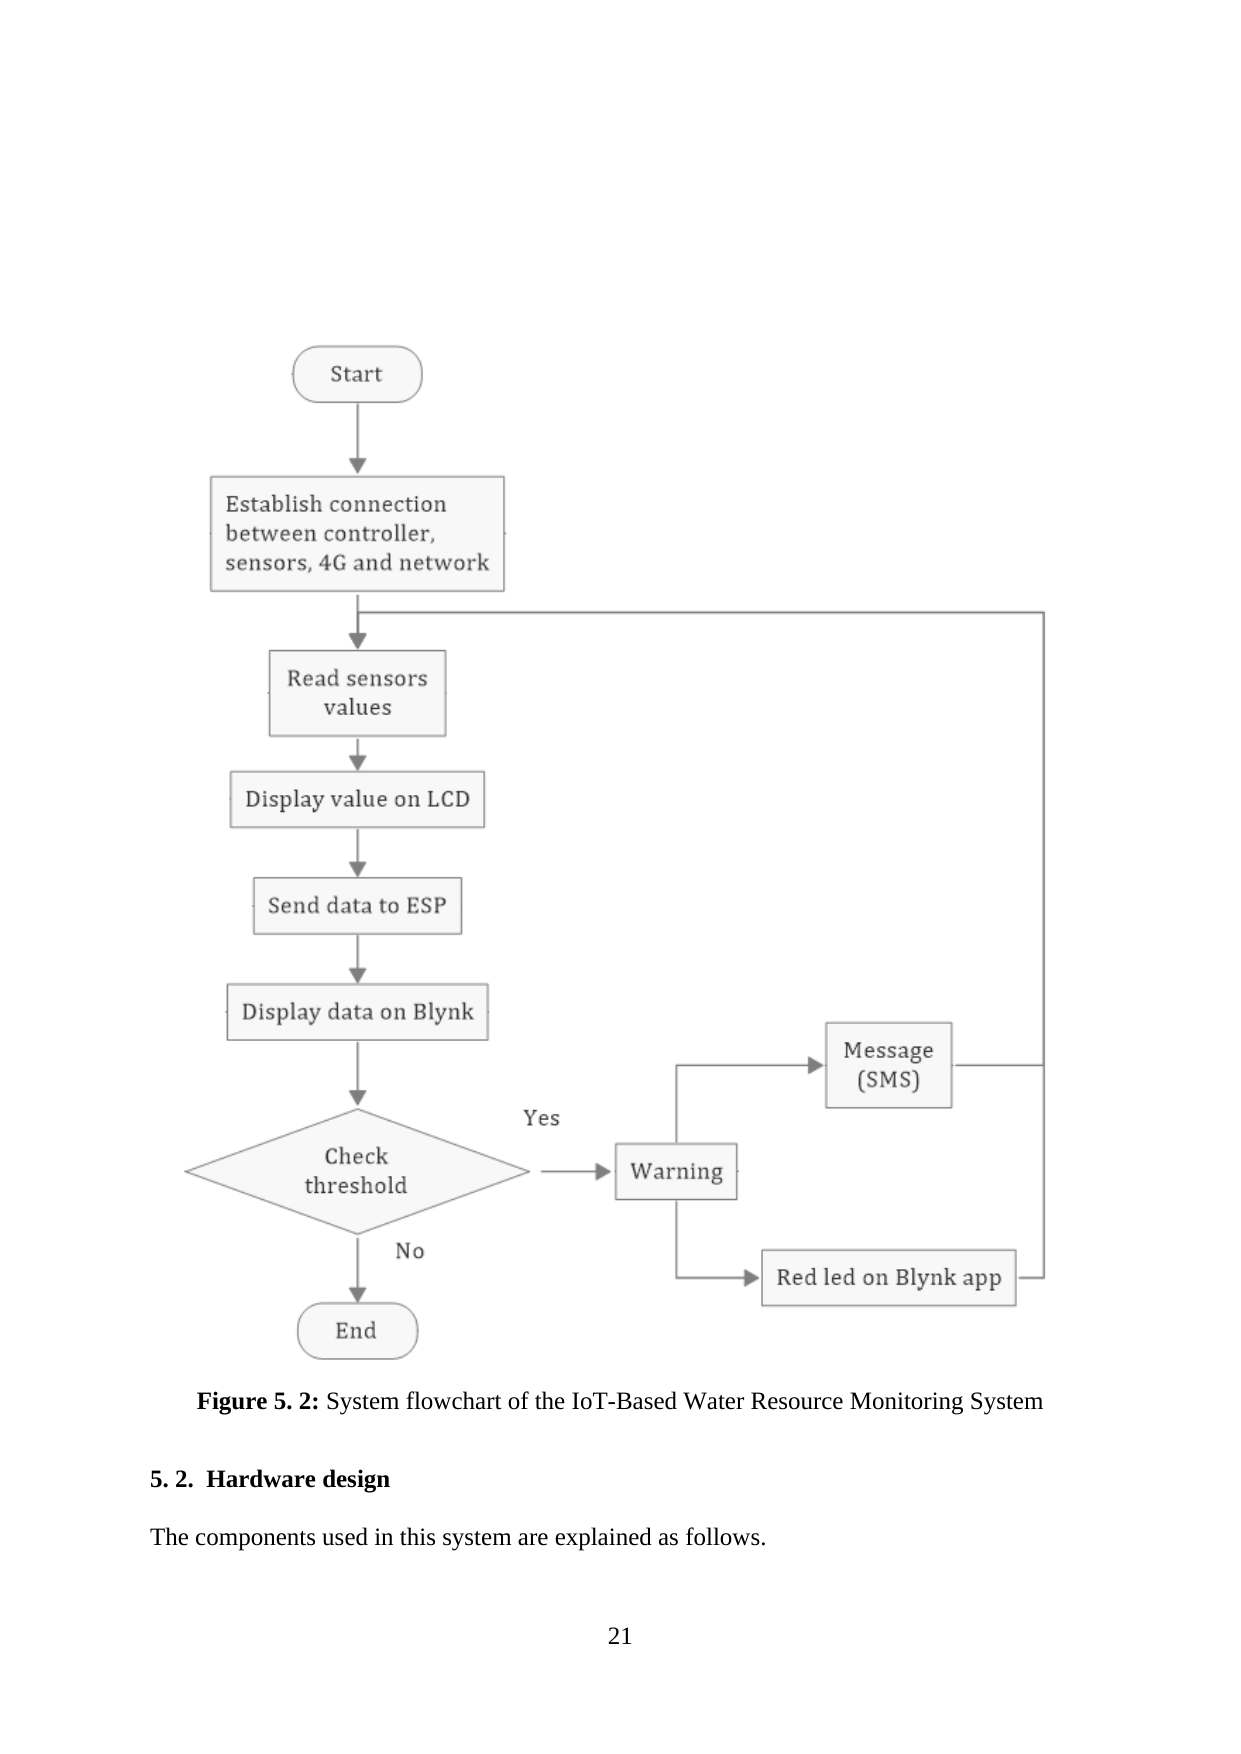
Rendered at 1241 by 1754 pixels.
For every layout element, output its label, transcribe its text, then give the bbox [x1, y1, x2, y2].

picture [177, 335, 1077, 1374]
text The components used in this system are explained as follows. [150, 1522, 1090, 1551]
text Figure 5. 2: System flowchart of the IoT-Based Water Resource Monitoring System [150, 1386, 1090, 1415]
subtitle Hardware design [150, 1464, 1090, 1493]
